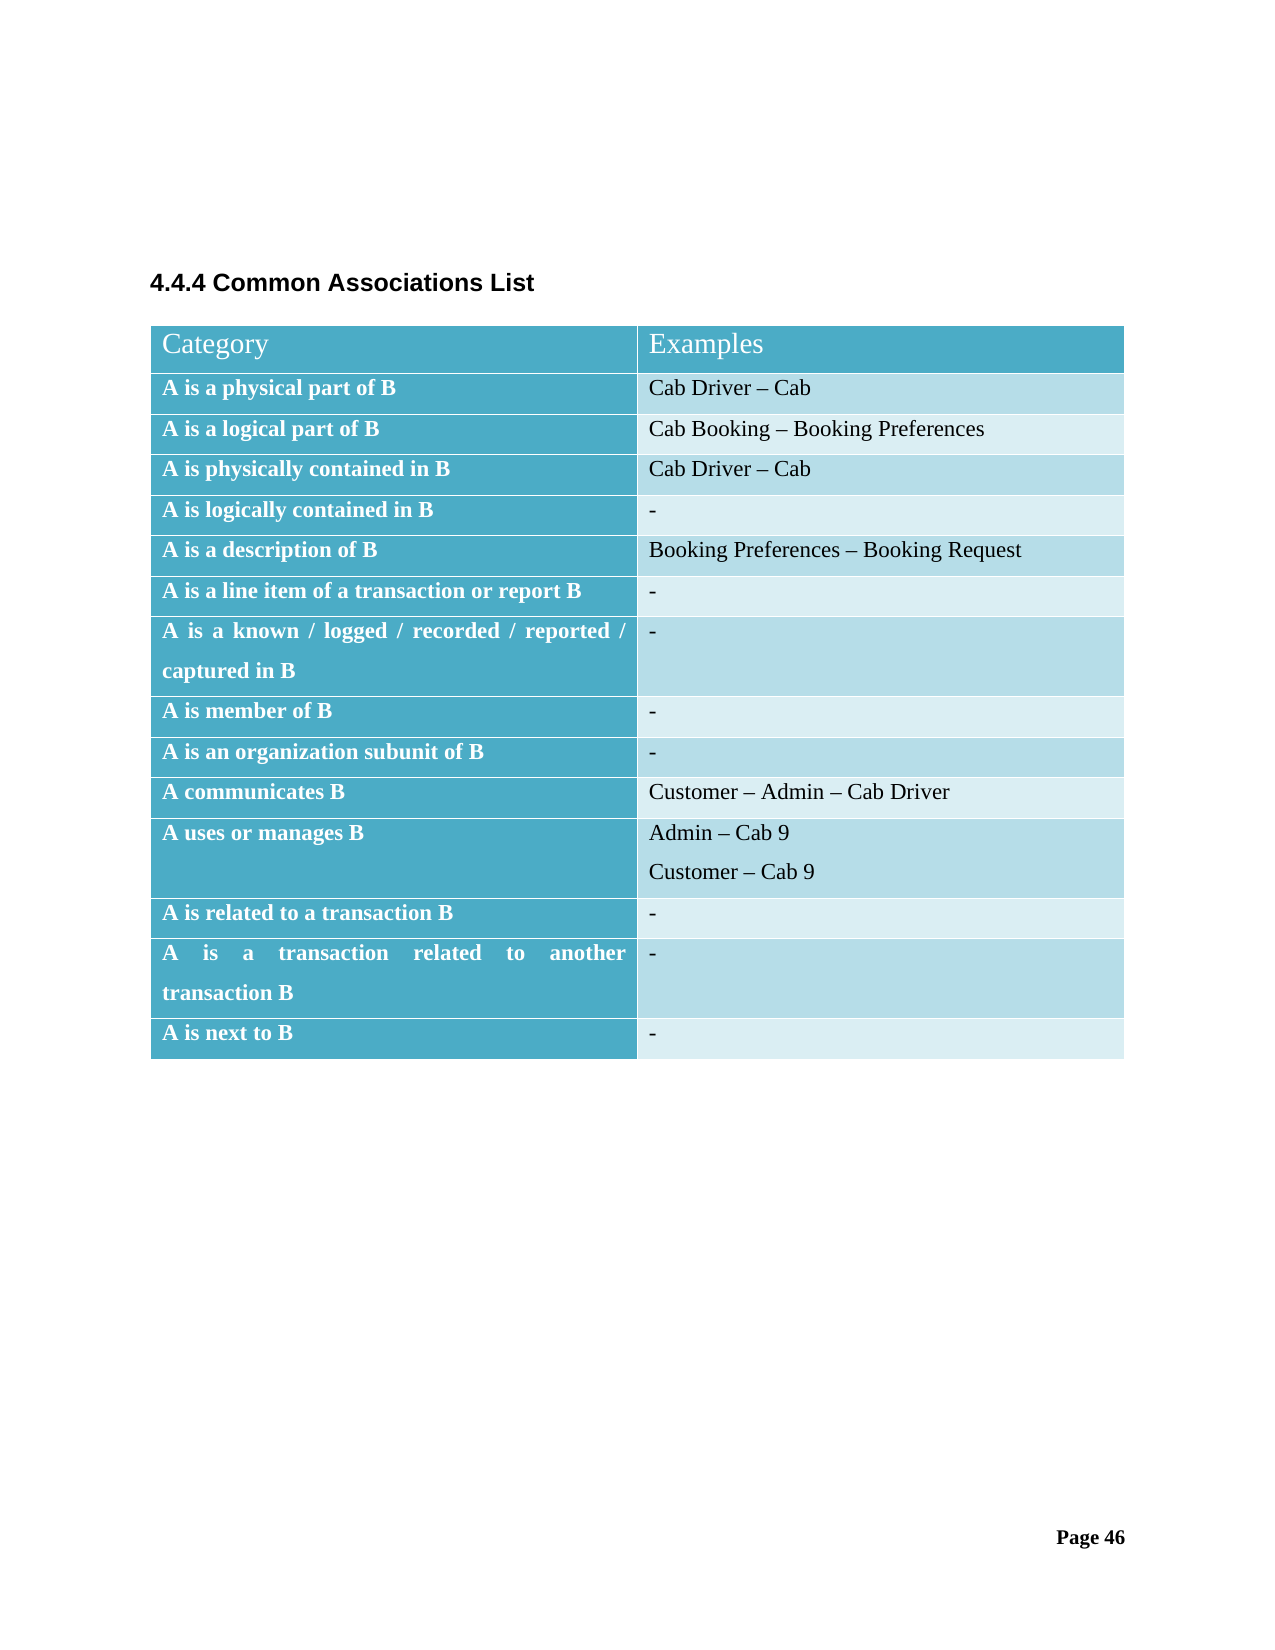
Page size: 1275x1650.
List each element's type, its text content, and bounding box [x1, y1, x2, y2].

table_cell A is a physical part of B [151, 374, 637, 414]
table_cell Booking Preferences – Booking Request [638, 536, 1124, 576]
table_cell A is a logical part of B [151, 415, 637, 454]
table_cell Cab Driver – Cab [638, 455, 1124, 495]
table_cell - [638, 939, 1124, 1018]
table_cell - [638, 697, 1124, 737]
table_cell A uses or manages B [151, 819, 637, 898]
table_cell - [638, 899, 1124, 938]
table_cell - [638, 496, 1124, 535]
table_cell - [638, 738, 1124, 777]
subtitle 4.4.4 Common Associations List [150, 268, 1125, 297]
table_cell Admin – Cab 9 Customer – Cab 9 [638, 819, 1124, 898]
table_cell - [638, 1019, 1124, 1059]
table_cell A is an organization subunit of B [151, 738, 637, 777]
table_cell A is a line item of a transaction or report B [151, 577, 637, 616]
table_cell Customer – Admin – Cab Driver [638, 778, 1124, 818]
table_cell - [638, 617, 1124, 696]
table_header Examples [638, 326, 1124, 373]
table_cell - [638, 577, 1124, 616]
table_cell Cab Driver – Cab [638, 374, 1124, 414]
table_cell A is next to B [151, 1019, 637, 1059]
table_cell A is logically contained in B [151, 496, 637, 535]
table_cell A communicates B [151, 778, 637, 818]
table_cell A is physically contained in B [151, 455, 637, 495]
table_cell A is related to a transaction B [151, 899, 637, 938]
table_cell A is member of B [151, 697, 637, 737]
table_cell Cab Booking – Booking Preferences [638, 415, 1124, 454]
table_header Category [151, 326, 637, 373]
table_cell A is a description of B [151, 536, 637, 576]
table_cell A is a transaction related to another transaction B [151, 939, 637, 1018]
table_cell A is a known / logged / recorded / reported / captured in B [151, 617, 637, 696]
